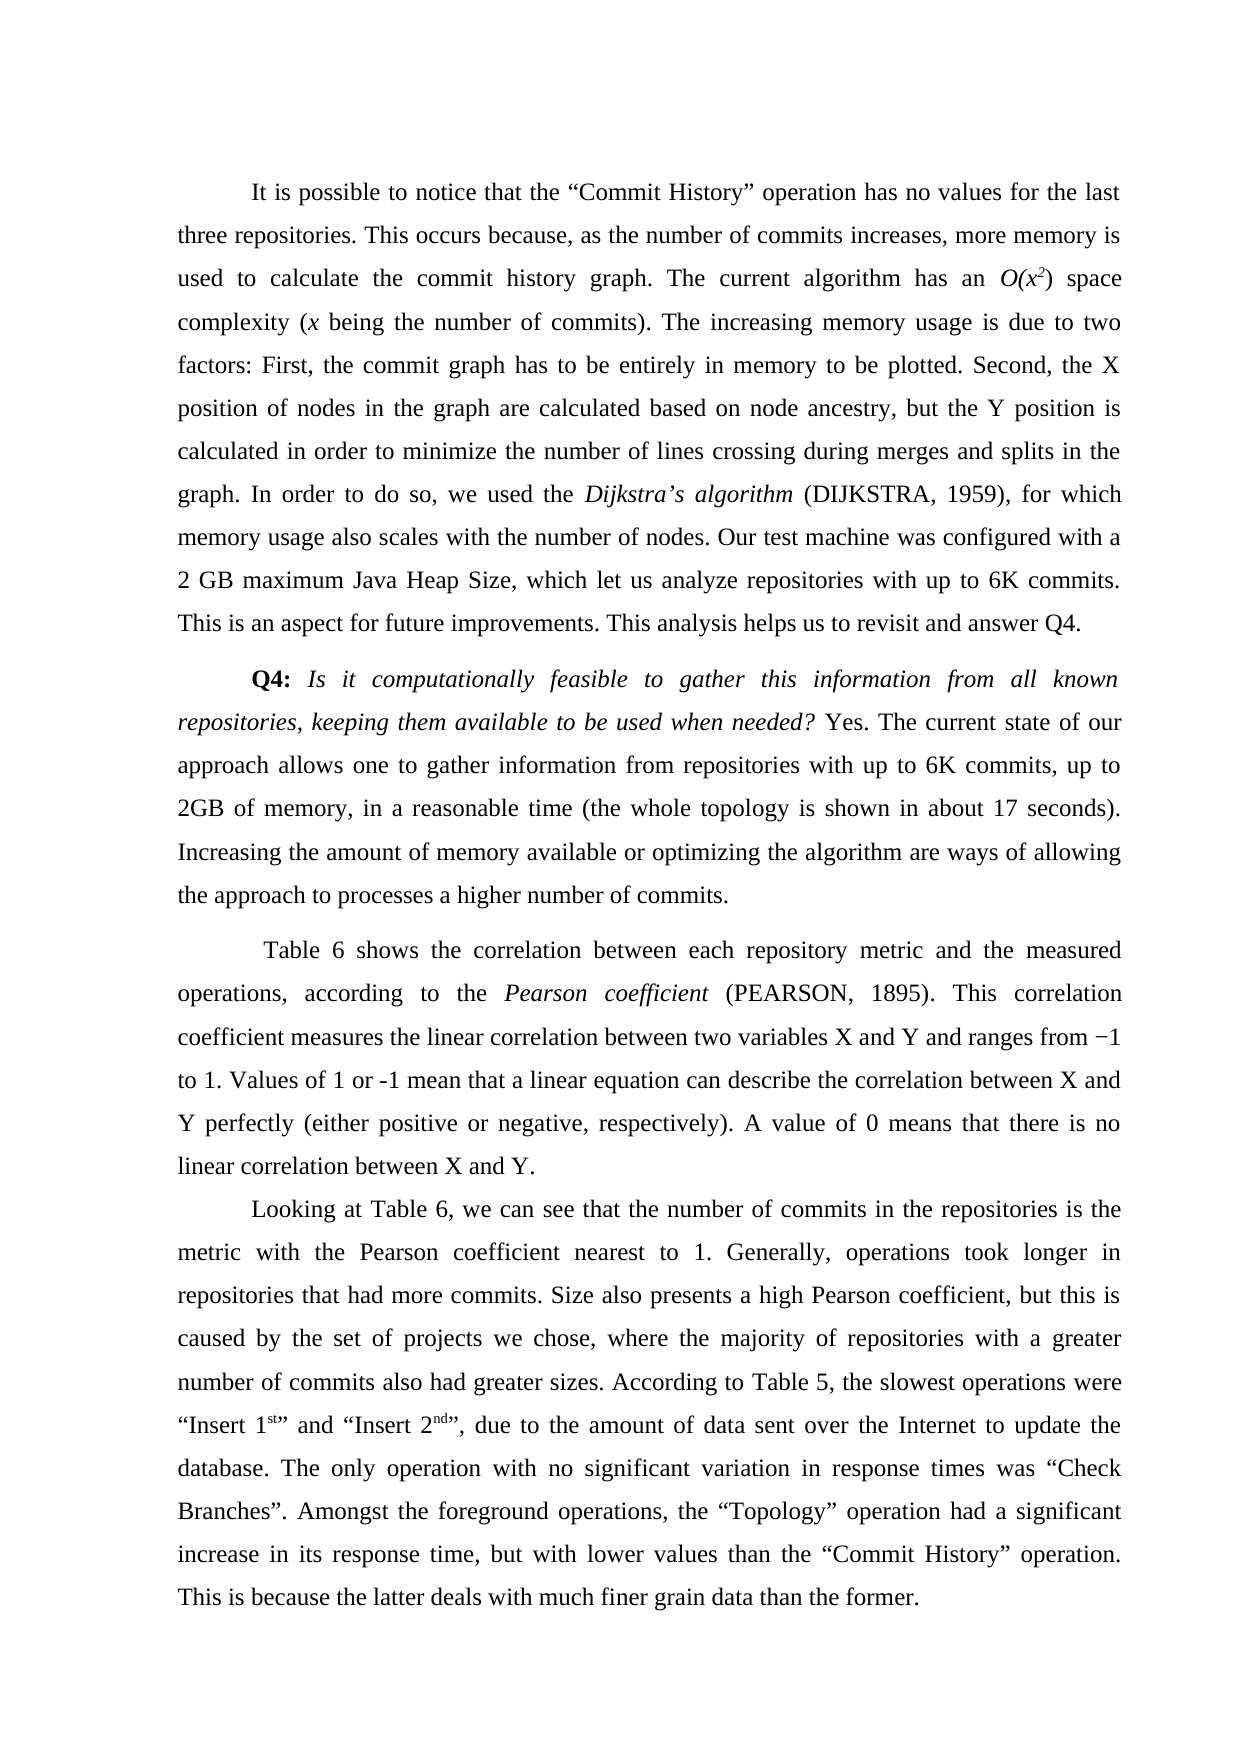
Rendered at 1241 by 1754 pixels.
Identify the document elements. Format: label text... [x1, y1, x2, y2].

text It is possible to notice that the “Commit History” operation has no values for the last three repositories. This occurs because, as the number of commits increases, more memory is used to calculate the commit history graph. The current algorithm has an O(x2) space complexity (x being the number of commits). The increasing memory usage is due to two factors: First, the commit graph has to be entirely in memory to be plotted. Second, the X position of nodes in the graph are calculated based on node ancestry, but the Y position is calculated in order to minimize the number of lines crossing during merges and splits in the graph. In order to do so, we used the Dijkstra’s algorithm (DIJKSTRA, 1959), for which memory usage also scales with the number of nodes. Our test machine was configured with a 2 GB maximum Java Heap Size, which let us analyze repositories with up to 6K commits. This is an aspect for future improvements. This analysis helps us to revisit and answer Q4. [177, 177, 1122, 637]
text Q4: Is it computationally feasible to gather this information from all known repositories, keeping them available to be used when needed? Yes. The current state of our approach allows one to gather information from repositories with up to 6K commits, up to 2GB of memory, in a reasonable time (the whole topology is shown in about 17 seconds). Increasing the amount of memory available or optimizing the algorithm are ways of allowing the approach to processes a higher number of commits. [177, 664, 1122, 908]
